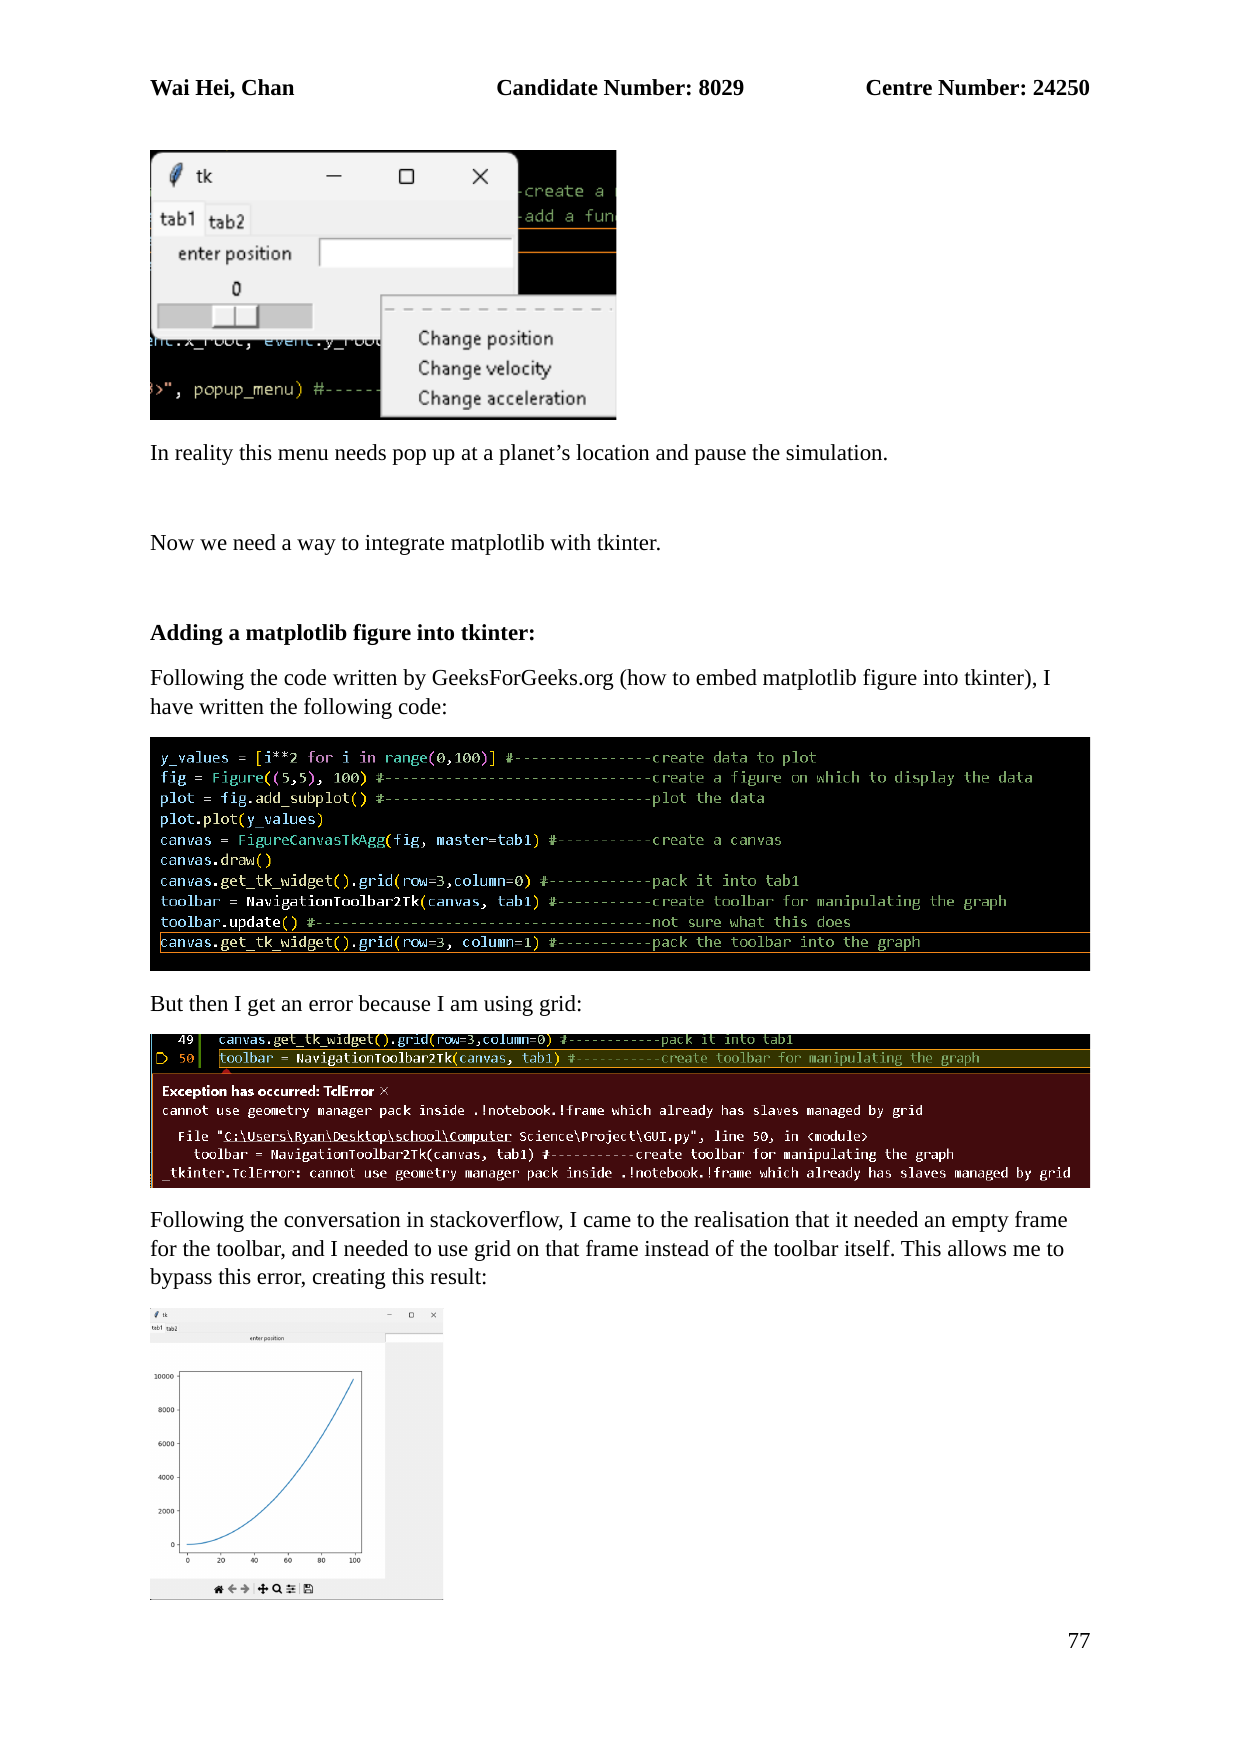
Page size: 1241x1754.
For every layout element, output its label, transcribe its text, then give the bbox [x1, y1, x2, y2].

picture [150, 1034, 1091, 1188]
picture [150, 1308, 444, 1600]
text Now we need a way to integrate matplotlib with tkinter. [150, 529, 1090, 555]
text Following the conversation in stackoverflow, I came to the realisation that it needed an empty frame for the toolbar, and I needed to use grid on that frame instead of the toolbar itself. This allows me to bypass this error, creating this result: [150, 1206, 1090, 1289]
picture [150, 737, 1091, 971]
text In reality this menu needs pop up at a planet’s location and pause the simulation. [150, 439, 1090, 465]
picture [150, 150, 617, 420]
text But then I get an error because I am using grid: [150, 990, 1090, 1016]
text Following the code written by GeeksForGeeks.org (how to embed matplotlib figure into tkinter), I have written the following code: [150, 664, 1090, 719]
text Adding a matplotlib figure into tkinter: [150, 619, 1090, 646]
